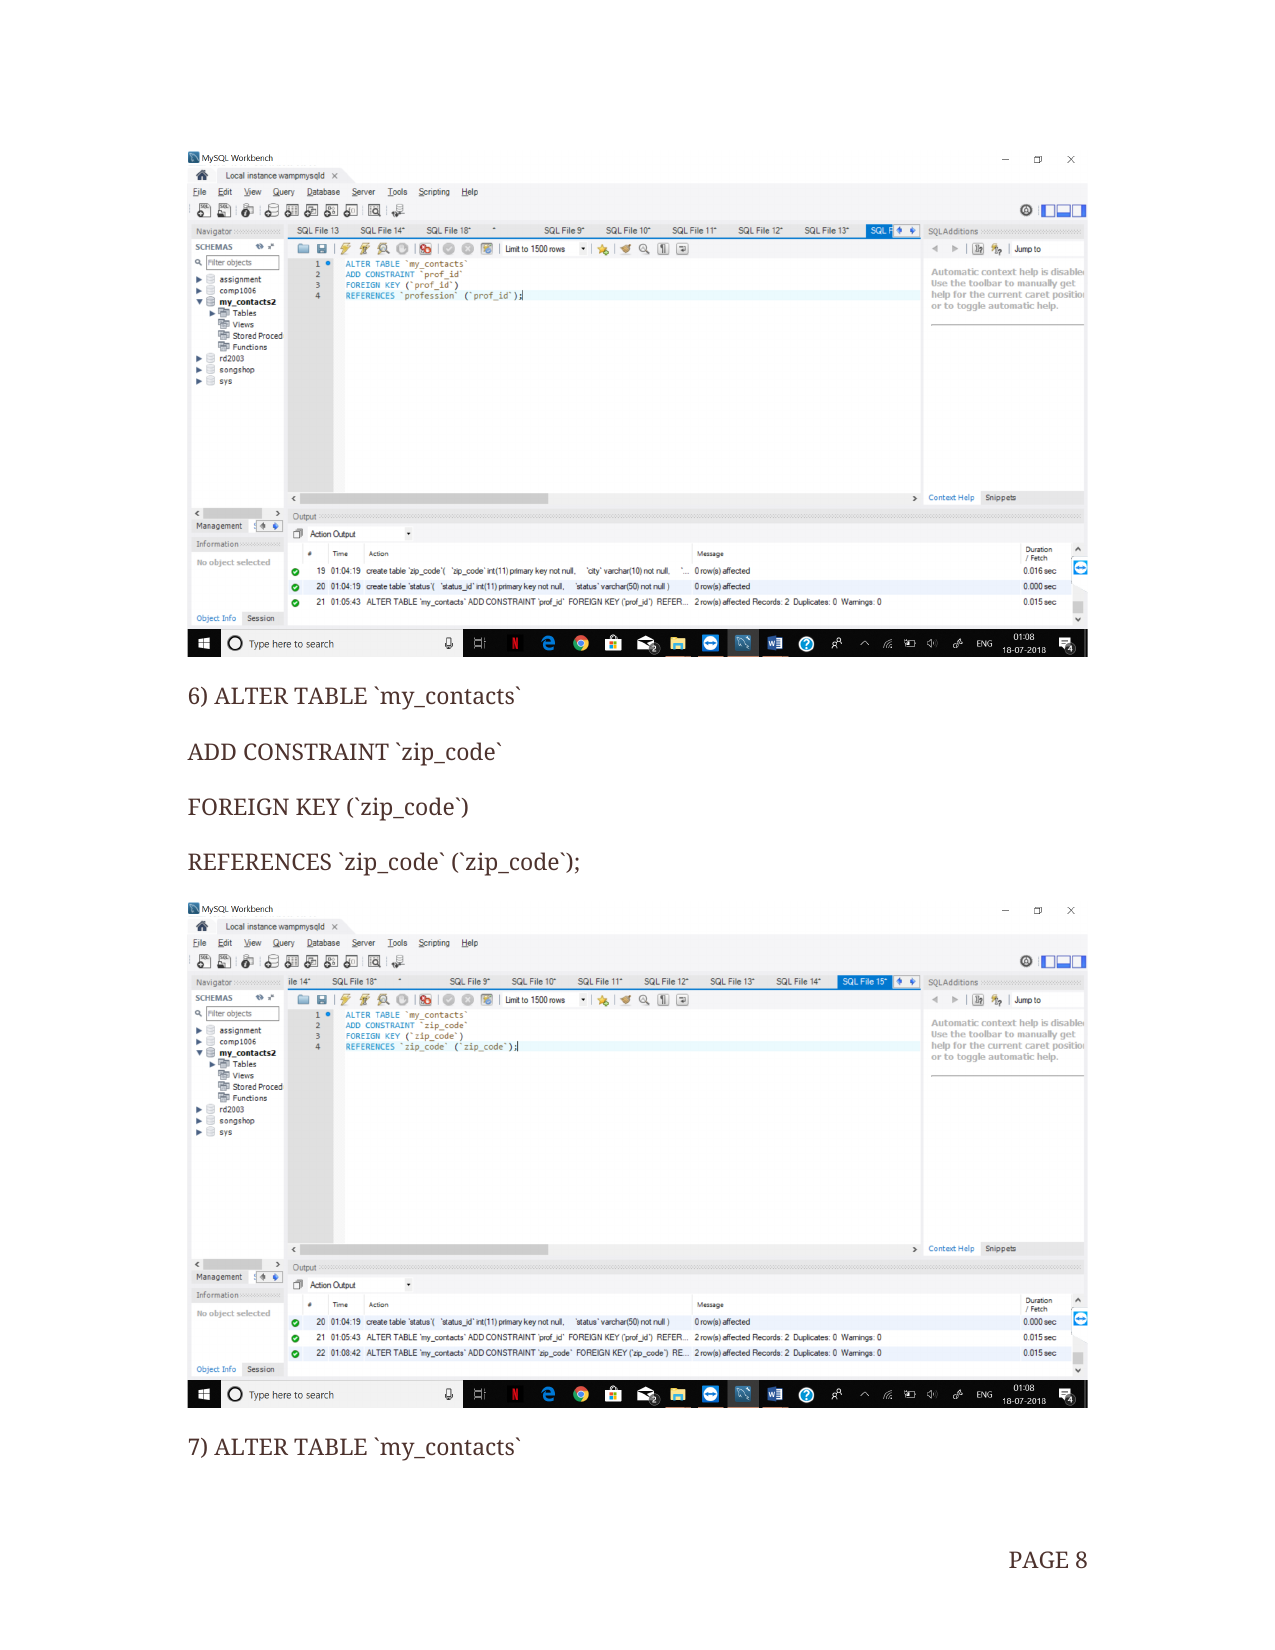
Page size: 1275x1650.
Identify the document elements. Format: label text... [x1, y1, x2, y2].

picture [187, 150, 1088, 657]
picture [187, 901, 1088, 1408]
text 6) ALTER TABLE `my_contacts` [187, 680, 1087, 711]
text 7) ALTER TABLE `my_contacts` [187, 1431, 1087, 1462]
text REFERENCES `zip_code` (`zip_code`); [187, 846, 1087, 877]
text FOREIGN KEY (`zip_code`) [187, 791, 1087, 822]
text ADD CONSTRAINT `zip_code` [187, 735, 1087, 767]
